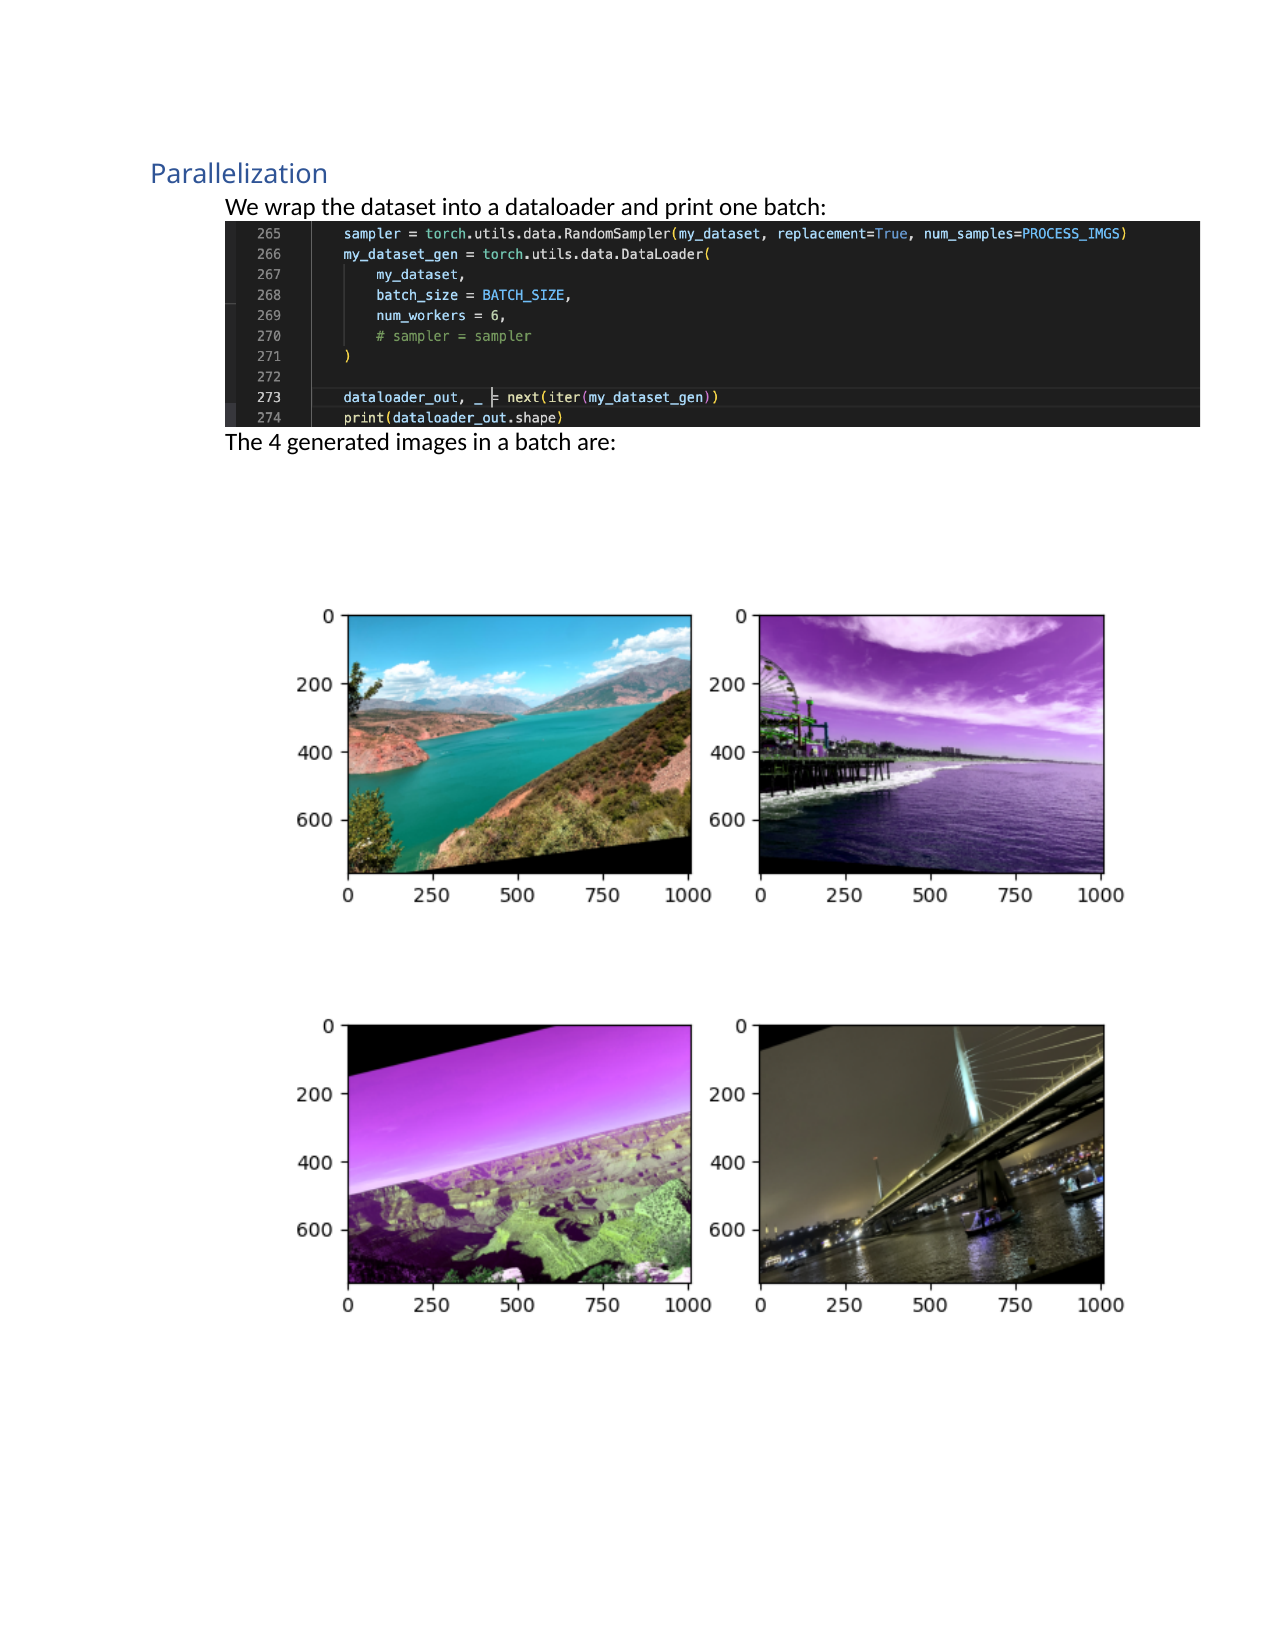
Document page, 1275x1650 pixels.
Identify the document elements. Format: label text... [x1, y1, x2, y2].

text The 4 generated images in a batch are: [225, 427, 1125, 456]
picture [225, 221, 1200, 427]
text We wrap the dataset into a dataloader and print one batch: [225, 191, 1125, 221]
picture [225, 456, 1200, 1432]
subtitle Parallelization [150, 154, 1125, 191]
